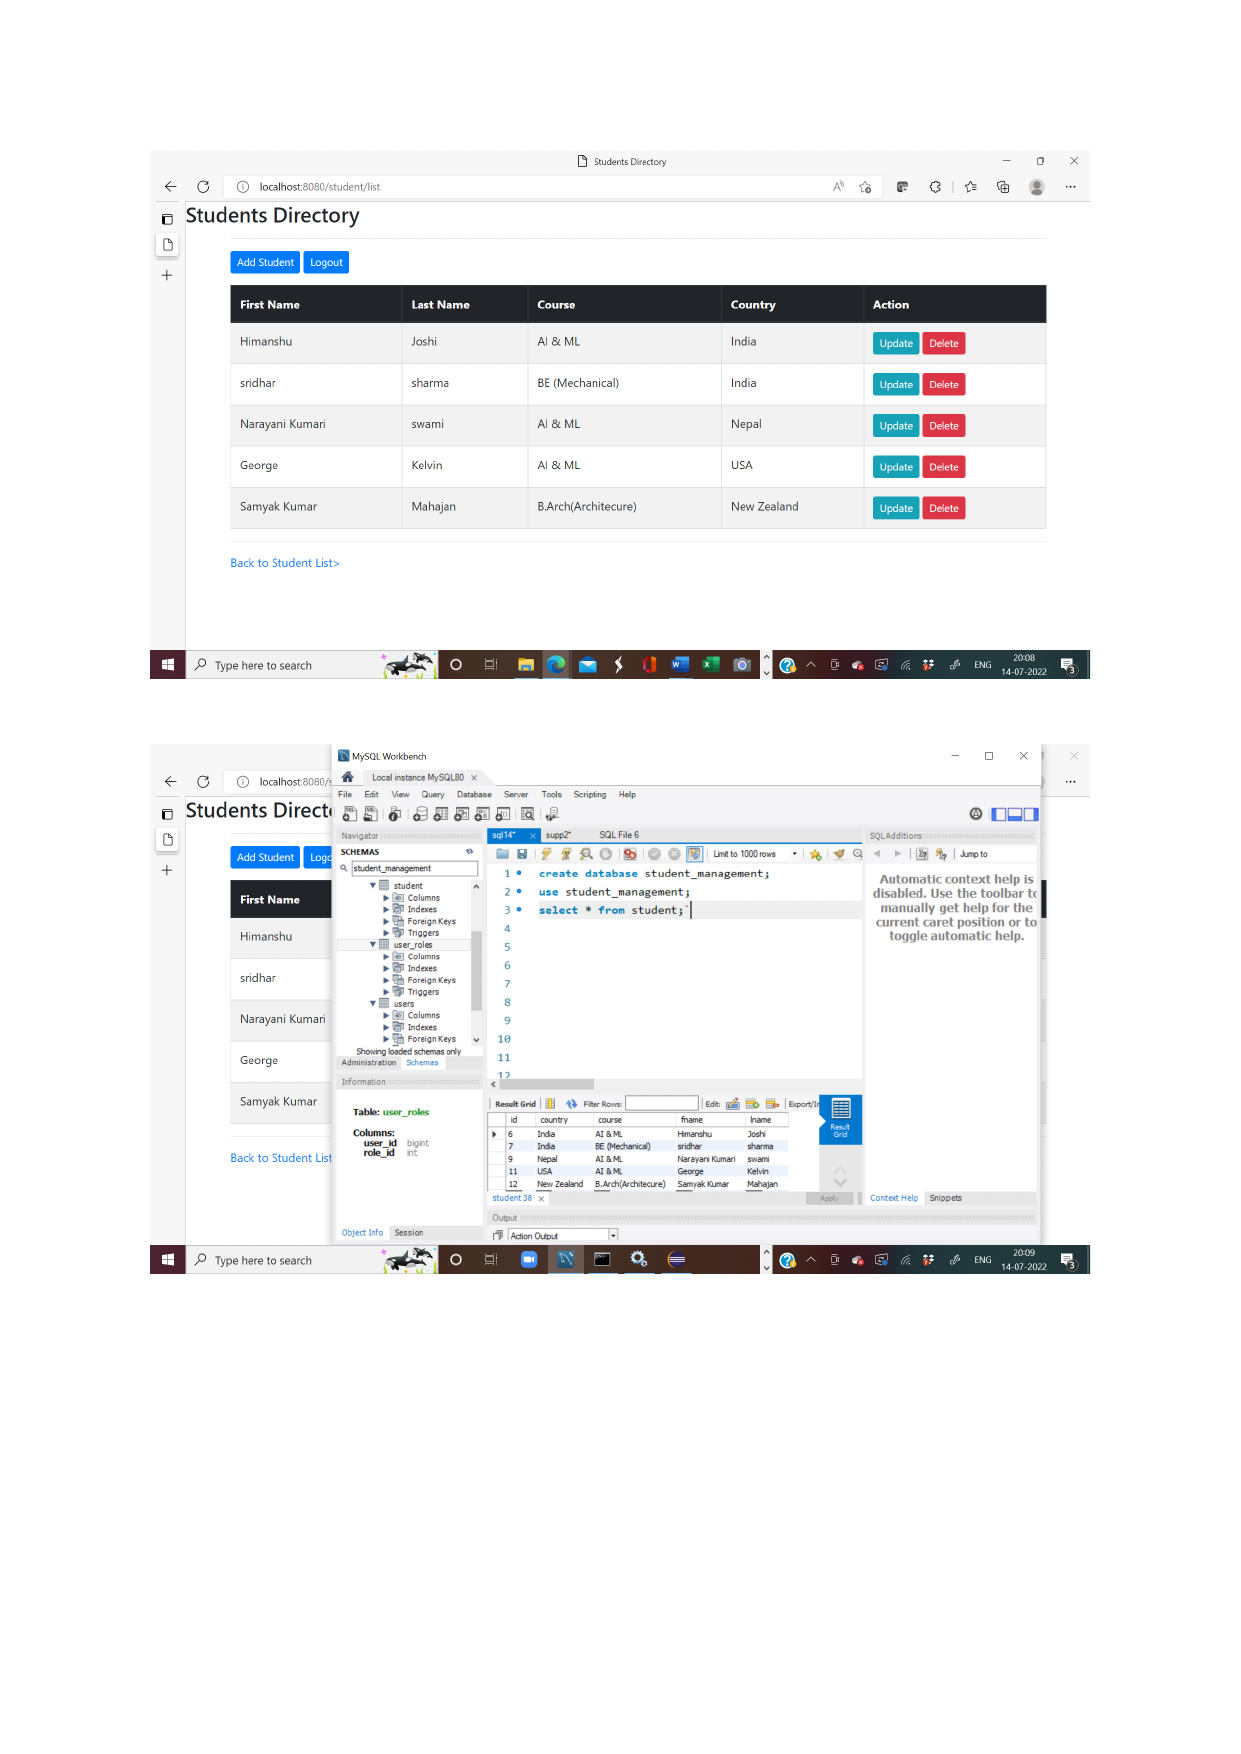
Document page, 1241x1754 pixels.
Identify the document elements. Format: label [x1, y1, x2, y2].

picture [150, 744, 1091, 1274]
picture [150, 150, 1091, 679]
